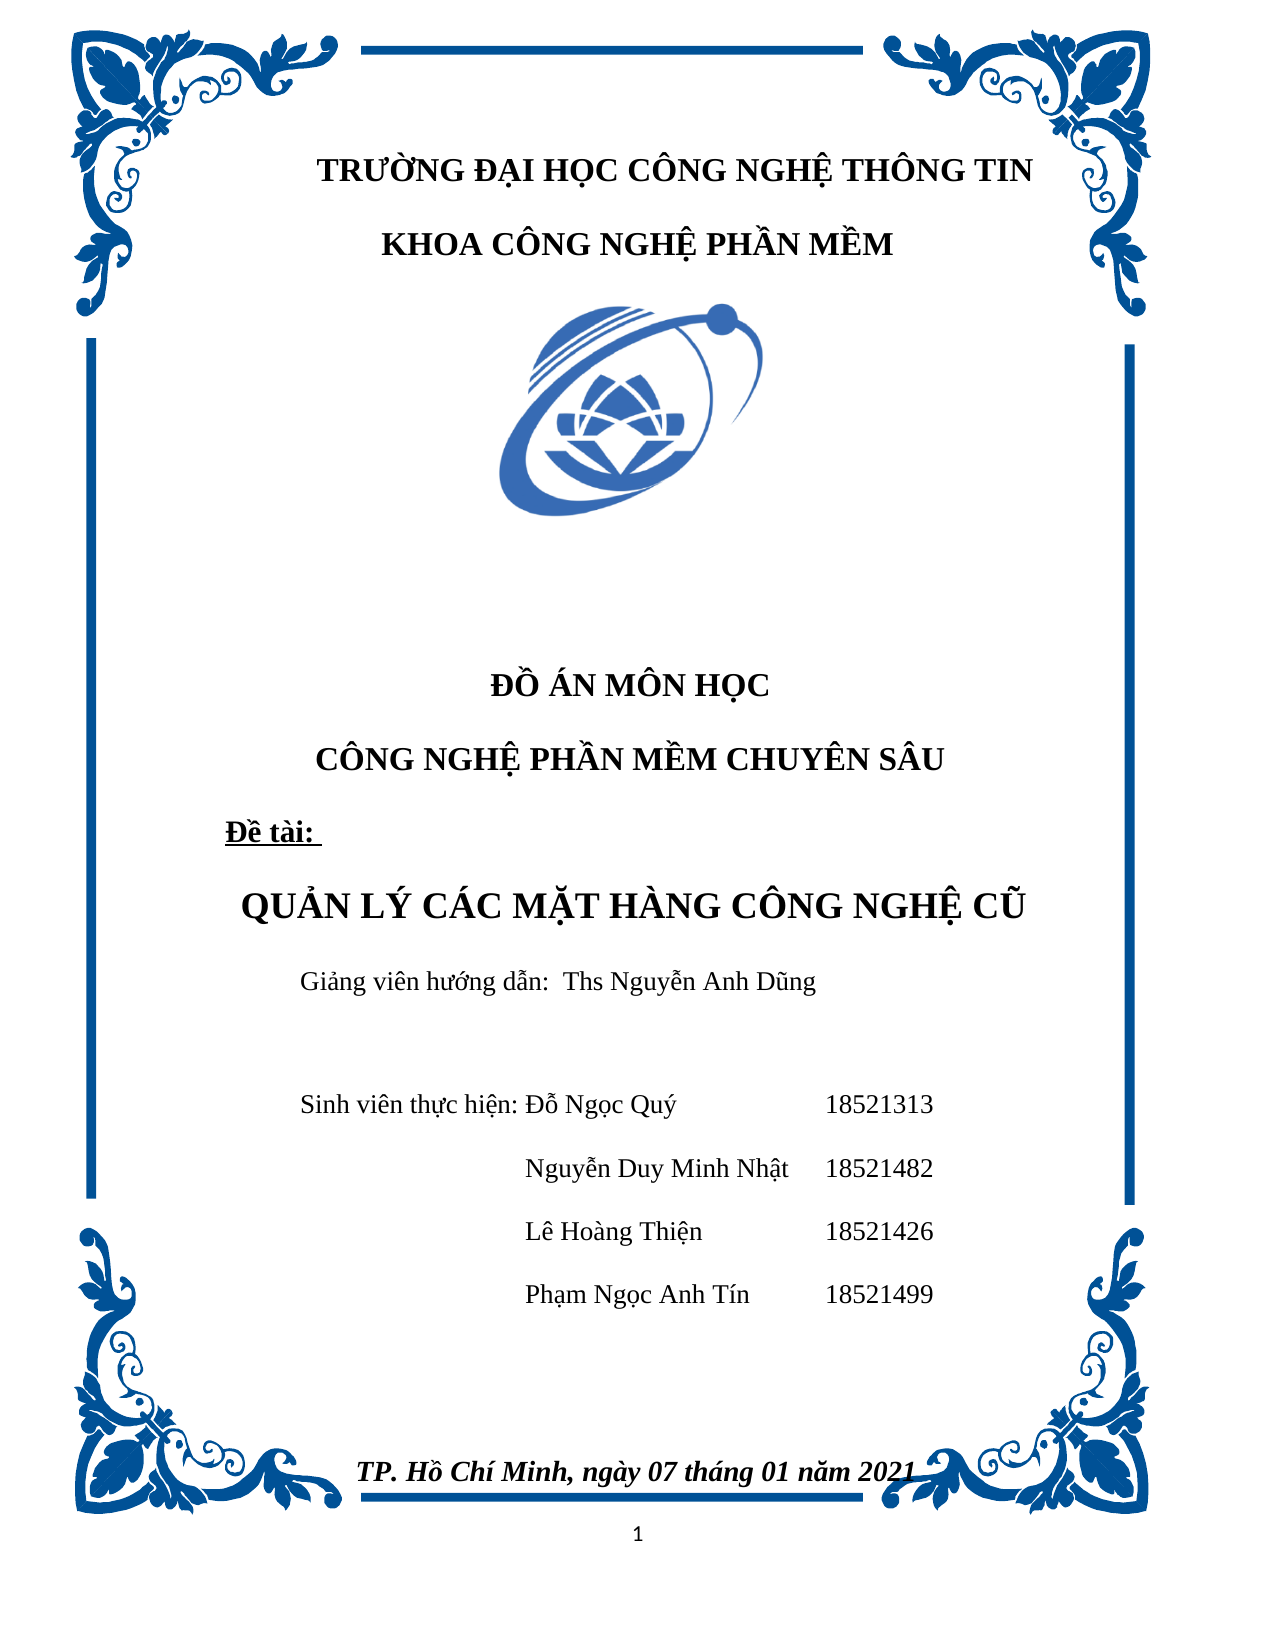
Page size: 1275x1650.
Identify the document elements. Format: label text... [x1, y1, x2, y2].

text Nguyễn Duy Minh Nhật 18521482 [150, 1152, 1125, 1183]
text Sinh viên thực hiện: Đỗ Ngọc Quý 18521313 [150, 1088, 1125, 1120]
text Lê Hoàng Thiện 18521426 [150, 1215, 1125, 1246]
picture [473, 296, 780, 526]
text KHOA CÔNG NGHỆ PHẦN MỀM [150, 224, 1125, 262]
text Giảng viên hướng dẫn: Ths Nguyễn Anh Dũng [150, 965, 1125, 996]
text TRƯỜNG ĐẠI HỌC CÔNG NGHỆ THÔNG TIN [150, 150, 1125, 188]
text Đề tài: [150, 813, 1125, 849]
text ĐỒ ÁN MÔN HỌC [135, 665, 1125, 703]
text CÔNG NGHỆ PHẦN MỀM CHUYÊN SÂU [135, 739, 1125, 777]
text TP. Hồ Chí Minh, ngày 07 tháng 01 năm 2021 [150, 1454, 1125, 1488]
text Phạm Ngọc Anh Tín 18521499 [150, 1278, 1125, 1310]
text QUẢN LÝ CÁC MẶT HÀNG CÔNG NGHỆ CŨ [106, 884, 1105, 927]
